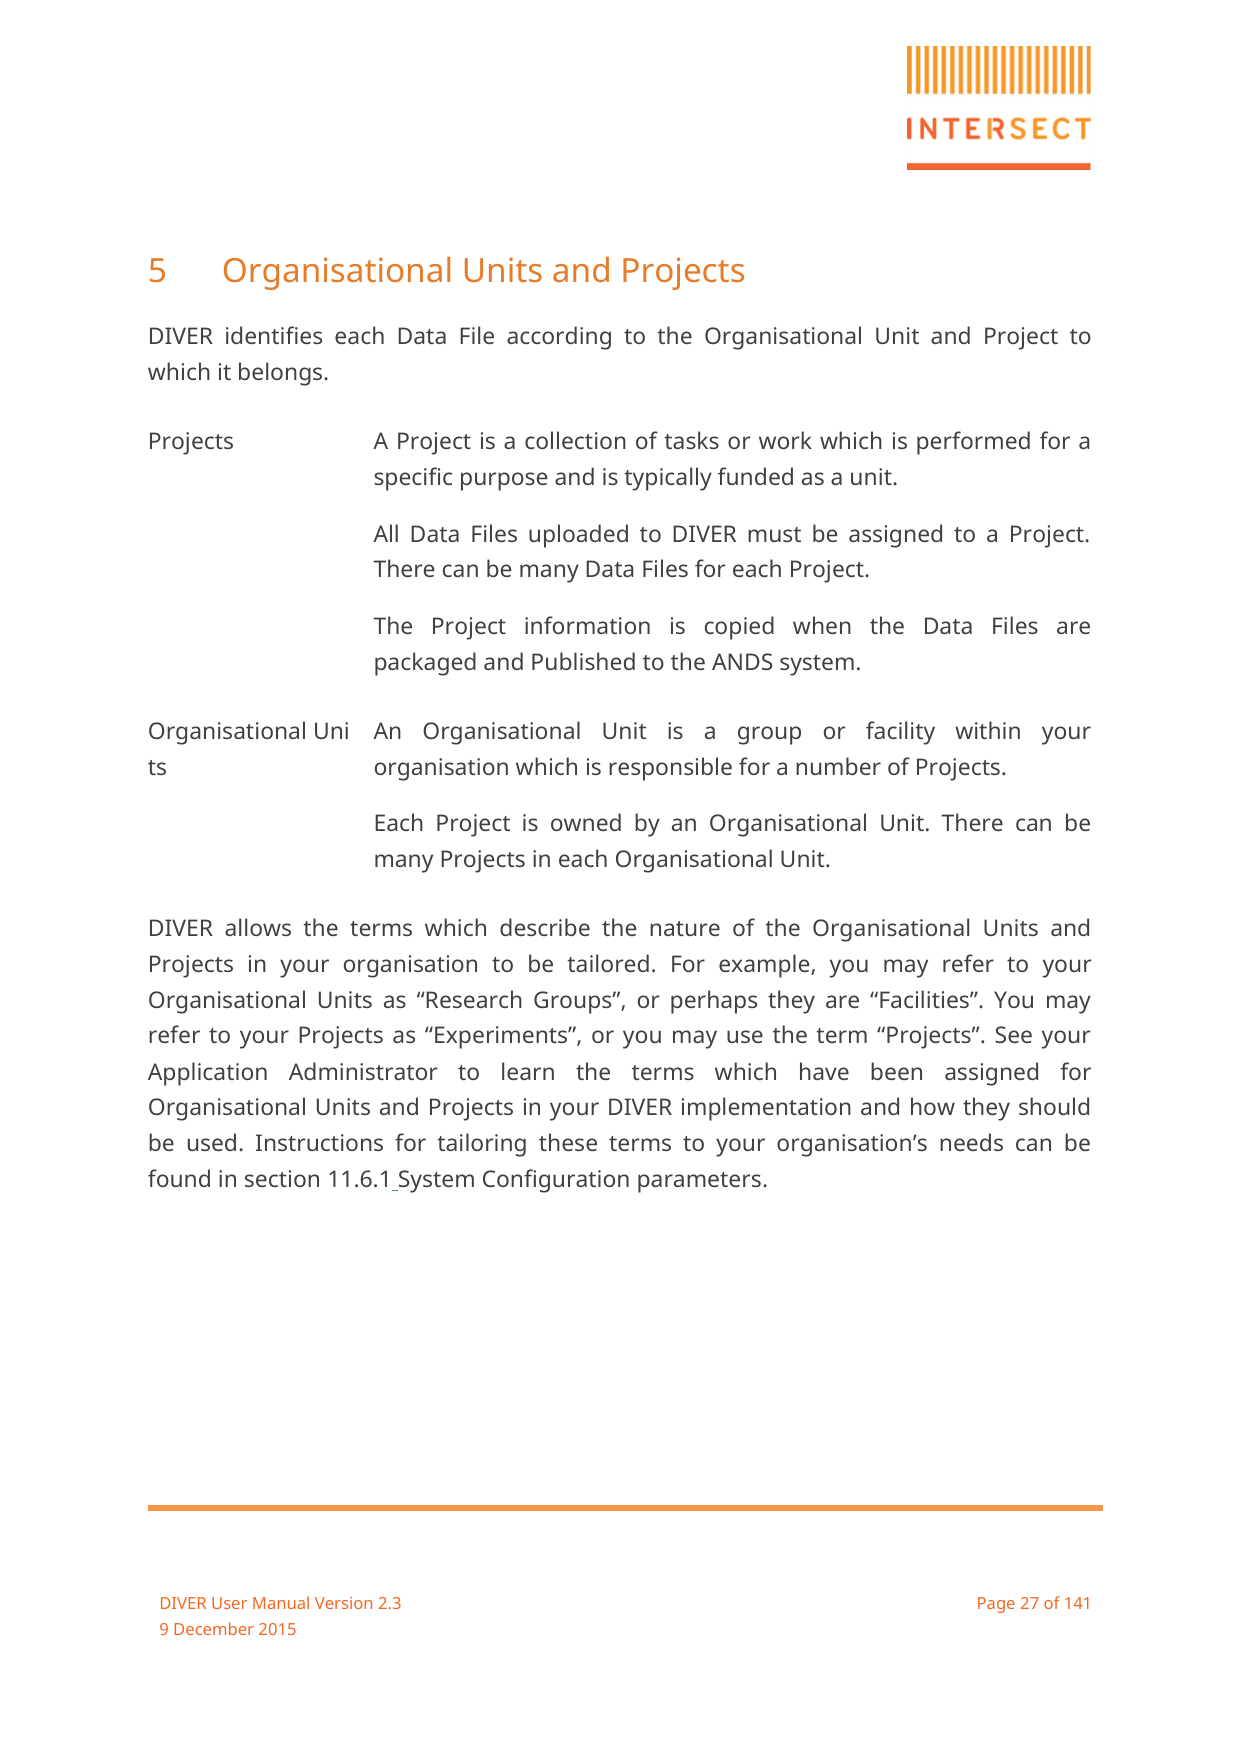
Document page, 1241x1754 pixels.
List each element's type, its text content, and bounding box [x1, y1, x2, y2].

text DIVER allows the terms which describe the nature of the Organisational Units and Projects in your organisation to be tailored. For example, you may refer to your Organisational Units as “Research Groups”, or perhaps they are “Facilities”. You may refer to your Projects as “Experiments”, or you may use the term “Projects”. See your Application Administrator to learn the terms which have been assigned for Organisational Units and Projects in your DIVER implementation and how they should be used. Instructions for tailoring these terms to your organisation’s needs can be found in section 11.6.1 System Configuration parameters. [148, 912, 1092, 1194]
table_cell Organisational Units [136, 702, 362, 899]
subtitle Organisational Units and Projects [148, 247, 1092, 292]
table_cell An Organisational Unit is a group or facility within your organisation which is responsible for a number of Projects. Each Project is owned by an Organisational Unit. There can be many Projects in each Organisational Unit. [362, 702, 1103, 899]
text DIVER identifies each Data File according to the Organisational Unit and Project to which it belongs. [148, 319, 1092, 387]
table_header Projects [136, 412, 362, 702]
table_header A Project is a collection of tasks or work which is performed for a specific purpose and is typically funded as a unit. All Data Files uploaded to DIVER must be assigned to a Project. There can be many Data Files for each Project. The Project information is copied when the Data Files are packaged and Published to the ANDS system. [362, 412, 1103, 702]
picture [905, 44, 1093, 172]
